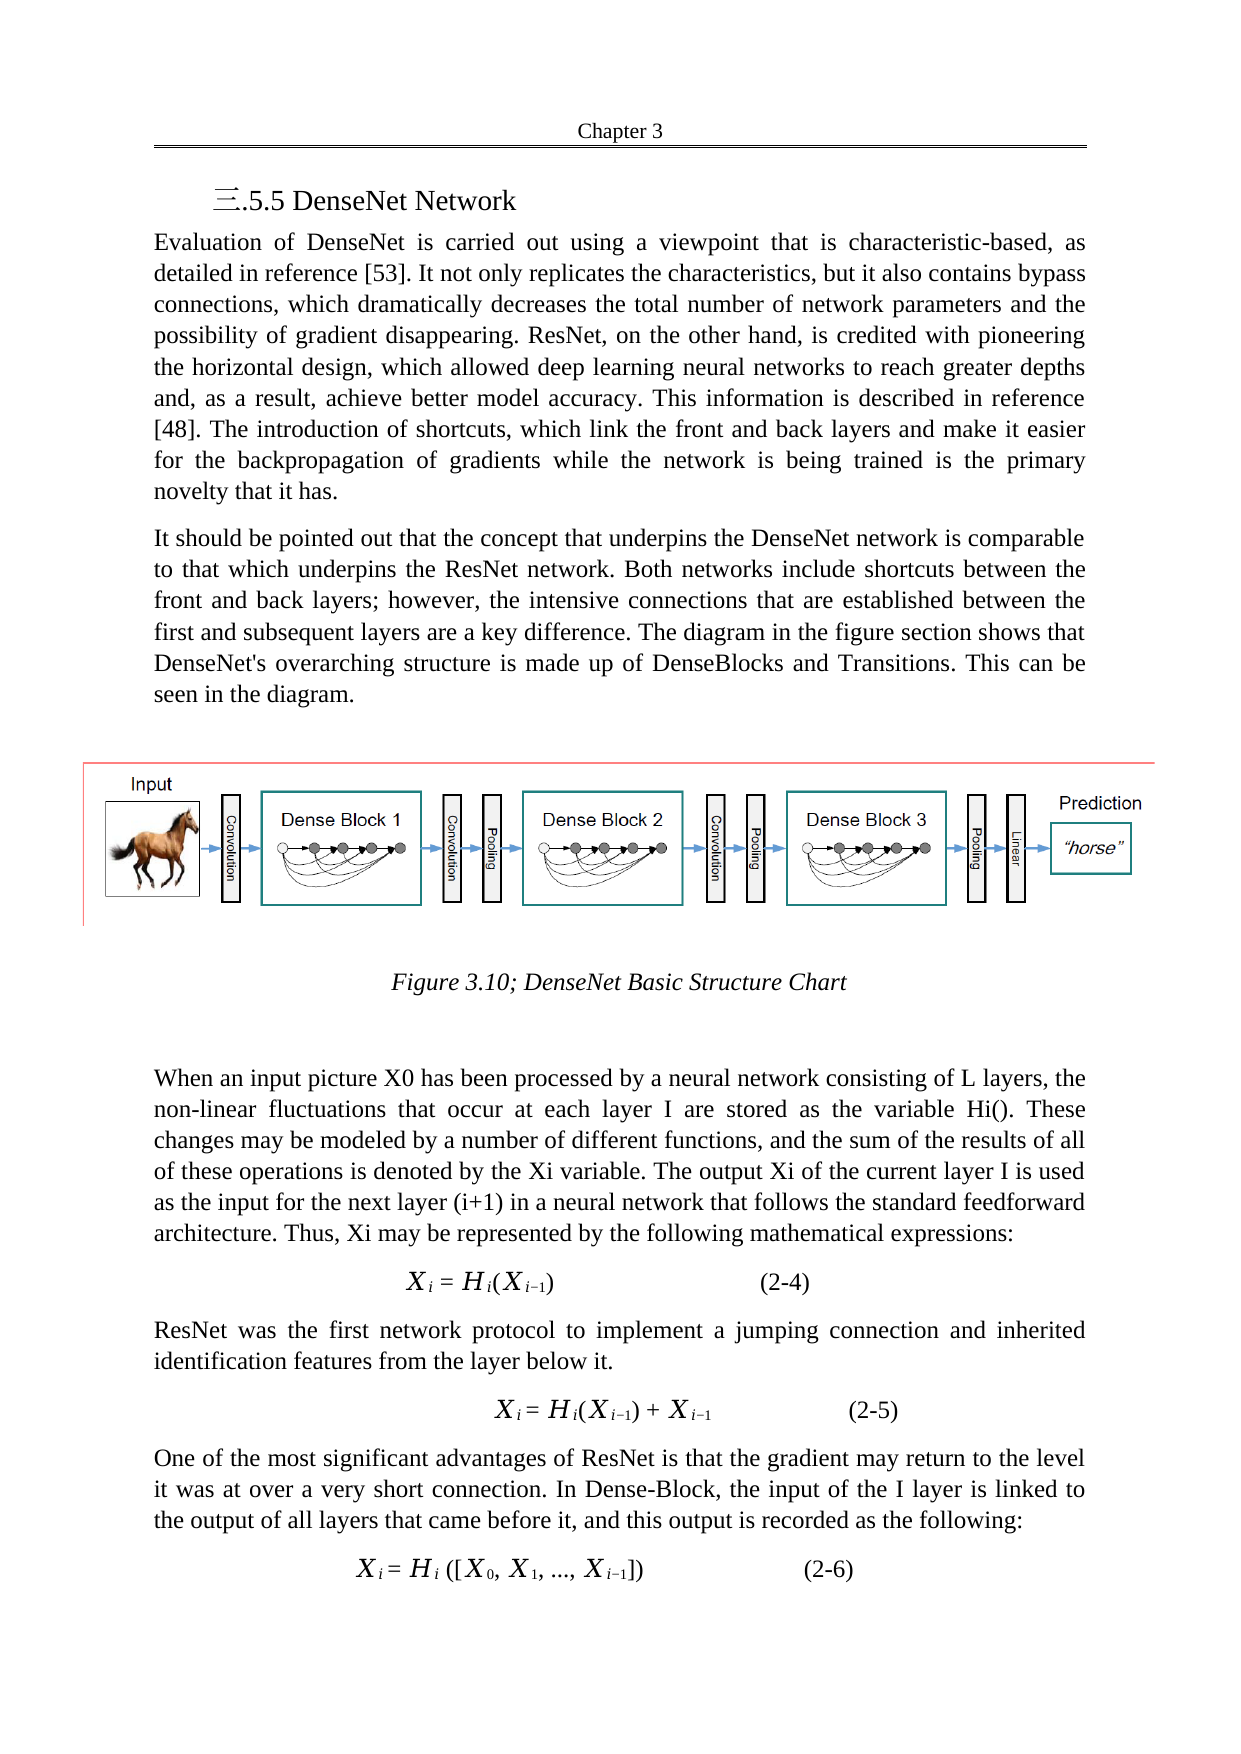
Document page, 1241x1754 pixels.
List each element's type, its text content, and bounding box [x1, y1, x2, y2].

text Evaluation of DenseNet is carried out using a viewpoint that is characteristic-based, as detailed in reference [53]. It not only replicates the characteristics, but it also contains bypass connections, which dramatically decreases the total number of network parameters and the possibility of gradient disappearing. ResNet, on the other hand, is credited with pioneering the horizontal design, which allowed deep learning neural networks to reach greater depths and, as a result, achieve better model accuracy. This information is described in reference [48]. The introduction of shortcuts, which link the front and back layers and make it easier for the backpropagation of gradients while the network is being trained is the primary novelty that it has. [153, 227, 1087, 504]
text 𝑋𝑖 = 𝐻𝑖 ([𝑋0, 𝑋1, ..., 𝑋𝑖−1]) (2-6) [153, 1553, 1087, 1583]
subtitle DenseNet Network [153, 177, 1087, 219]
text 𝑋𝑖 = 𝐻𝑖(𝑋𝑖−1) (2-4) [153, 1266, 1087, 1296]
text Figure 3.10; DenseNet Basic Structure Chart [153, 926, 1087, 996]
text ResNet was the first network protocol to implement a jumping connection and inherited identification features from the layer below it. [153, 1315, 1087, 1374]
text When an input picture X0 has been processed by a neural network consisting of L layers, the non-linear fluctuations that occur at each layer I are stored as the variable Hi(). These changes may be modeled by a number of different functions, and the sum of the results of all of these operations is denoted by the Xi variable. The output Xi of the current layer I is used as the input for the next layer (i+1) in a neural network that follows the standard feedforward architecture. Thus, Xi may be represented by the following mathematical expressions: [153, 1063, 1087, 1247]
text One of the most significant advantages of ResNet is that the gradient may return to the level it was at over a very short connection. In Dense-Block, the input of the I layer is linked to the output of all layers that came before it, and this output is recorded as the following: [153, 1443, 1087, 1534]
picture [82, 762, 1154, 926]
text It should be pointed out that the concept that underpins the DenseNet network is comparable to that which underpins the ResNet network. Both networks include shortcuts between the front and back layers; however, the intensive connections that are established between the first and subsequent layers are a key difference. The diagram in the figure section shows that DenseNet's overarching structure is made up of DenseBlocks and Transitions. This can be seen in the diagram. [153, 523, 1087, 707]
text 𝑋𝑖 = 𝐻𝑖(𝑋𝑖−1) + 𝑋𝑖−1 (2-5) [228, 1393, 1087, 1424]
